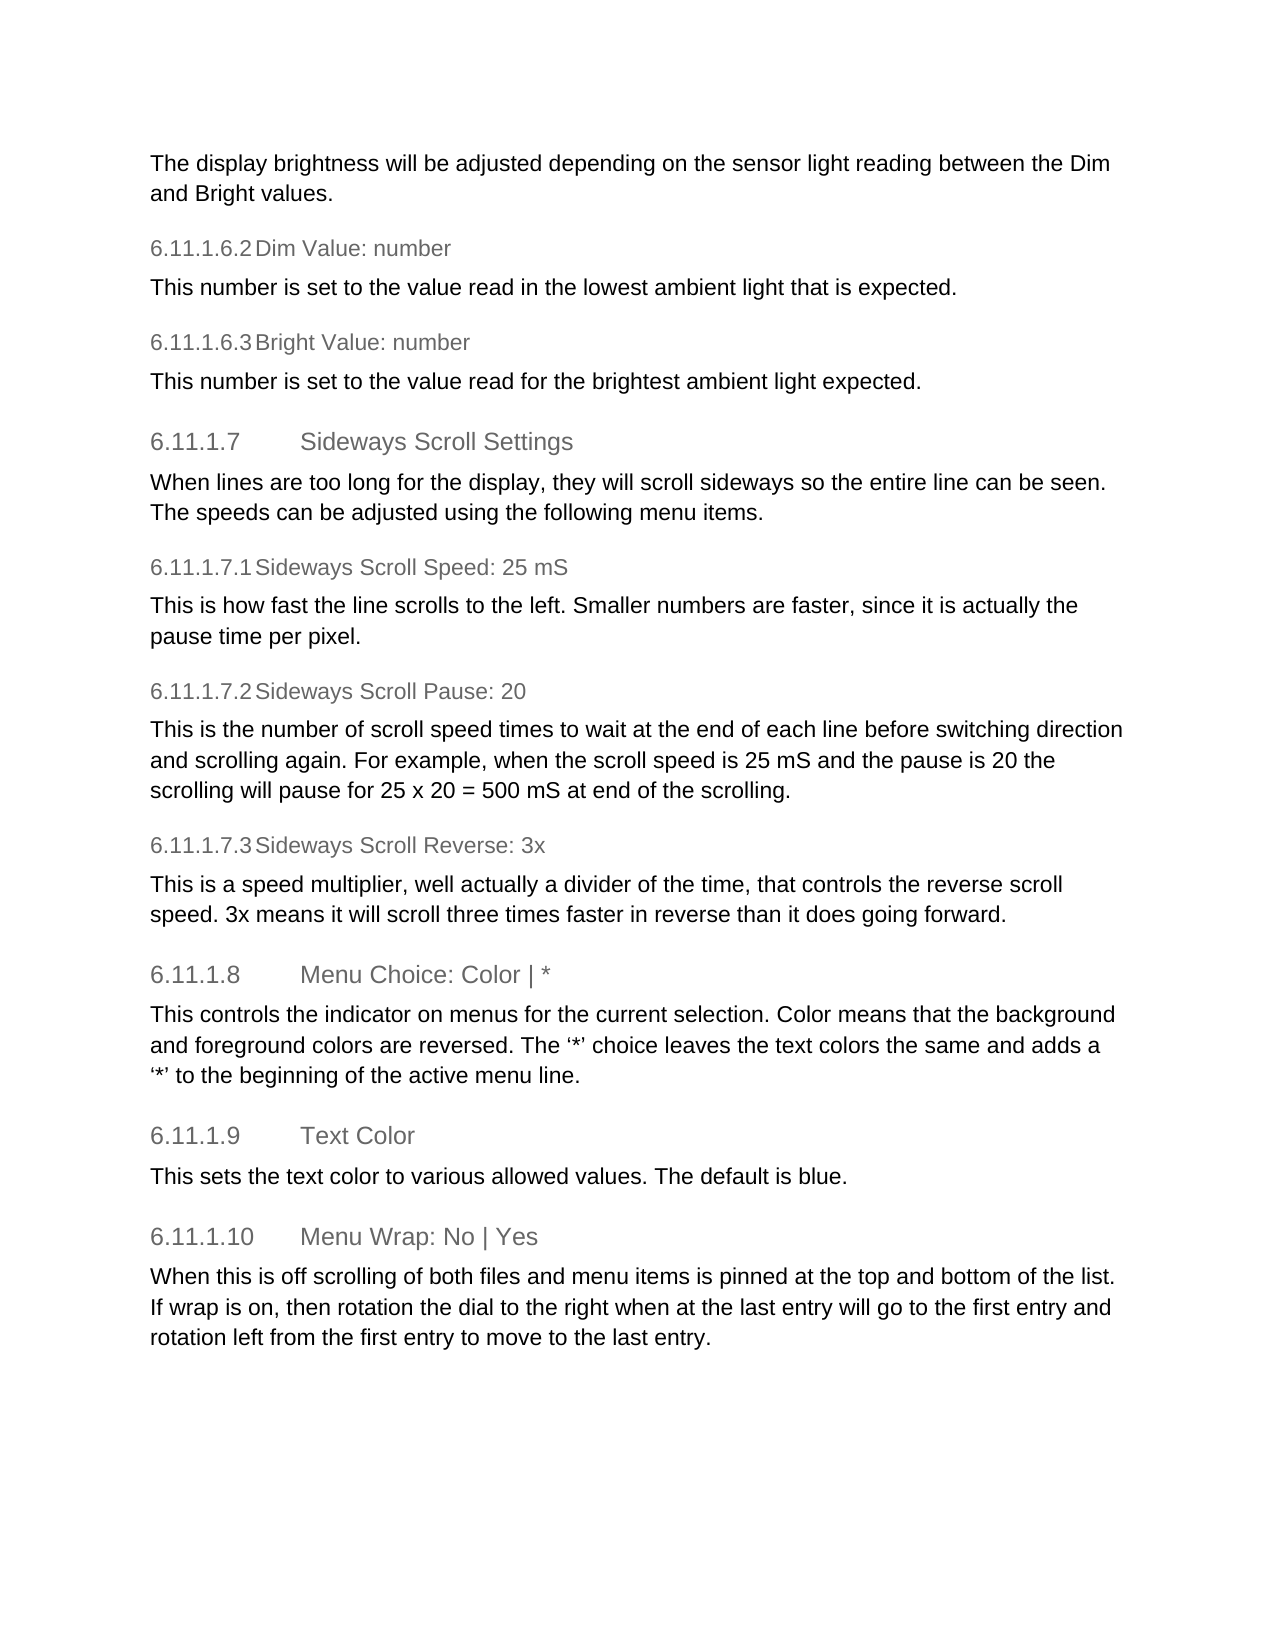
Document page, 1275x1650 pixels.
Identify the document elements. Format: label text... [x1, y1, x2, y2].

subtitle Sideways Scroll Reverse: 3x [150, 832, 1125, 858]
text When this is off scrolling of both files and menu items is pinned at the top and bottom of the list. If wrap is on, then rotation the dial to the right when at the last entry will go to the first entry and rotation left from the first entry to move to the last entry. [150, 1263, 1125, 1350]
text When lines are too long for the display, they will scroll sideways so the entire line can be seen. The speeds can be adjusted using the following menu items. [150, 468, 1125, 525]
text This is the number of scroll speed times to wait at the end of each line before switching direction and scrolling again. For example, when the scroll speed is 25 mS and the pause is 20 the scrolling will pause for 25 x 20 = 500 mS at end of the scrolling. [150, 716, 1125, 803]
subtitle Text Color [150, 1121, 1125, 1150]
subtitle Menu Wrap: No | Yes [150, 1222, 1125, 1251]
text This is a speed multiplier, well actually a divider of the time, that controls the reverse scroll speed. 3x means it will scroll three times faster in reverse than it does going forward. [150, 871, 1125, 927]
text This sets the text color to various allowed values. The default is blue. [150, 1163, 1125, 1189]
text This number is set to the value read in the lowest ambient light that is expected. [150, 274, 1125, 300]
text This number is set to the value read for the brightest ambient light expected. [150, 368, 1125, 394]
subtitle Sideways Scroll Settings [150, 427, 1125, 456]
subtitle Dim Value: number [150, 235, 1125, 262]
text This controls the indicator on menus for the current selection. Color means that the background and foreground colors are reversed. The ‘*’ choice leaves the text colors the same and adds a ‘*’ to the beginning of the active menu line. [150, 1001, 1125, 1088]
text This is how fast the line scrolls to the left. Smaller numbers are faster, since it is actually the pause time per pixel. [150, 592, 1125, 649]
subtitle Bright Value: number [150, 329, 1125, 356]
subtitle Sideways Scroll Speed: 25 mS [150, 554, 1125, 580]
subtitle Sideways Scroll Pause: 20 [150, 678, 1125, 704]
subtitle Menu Choice: Color | * [150, 960, 1125, 989]
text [150, 150, 1125, 207]
